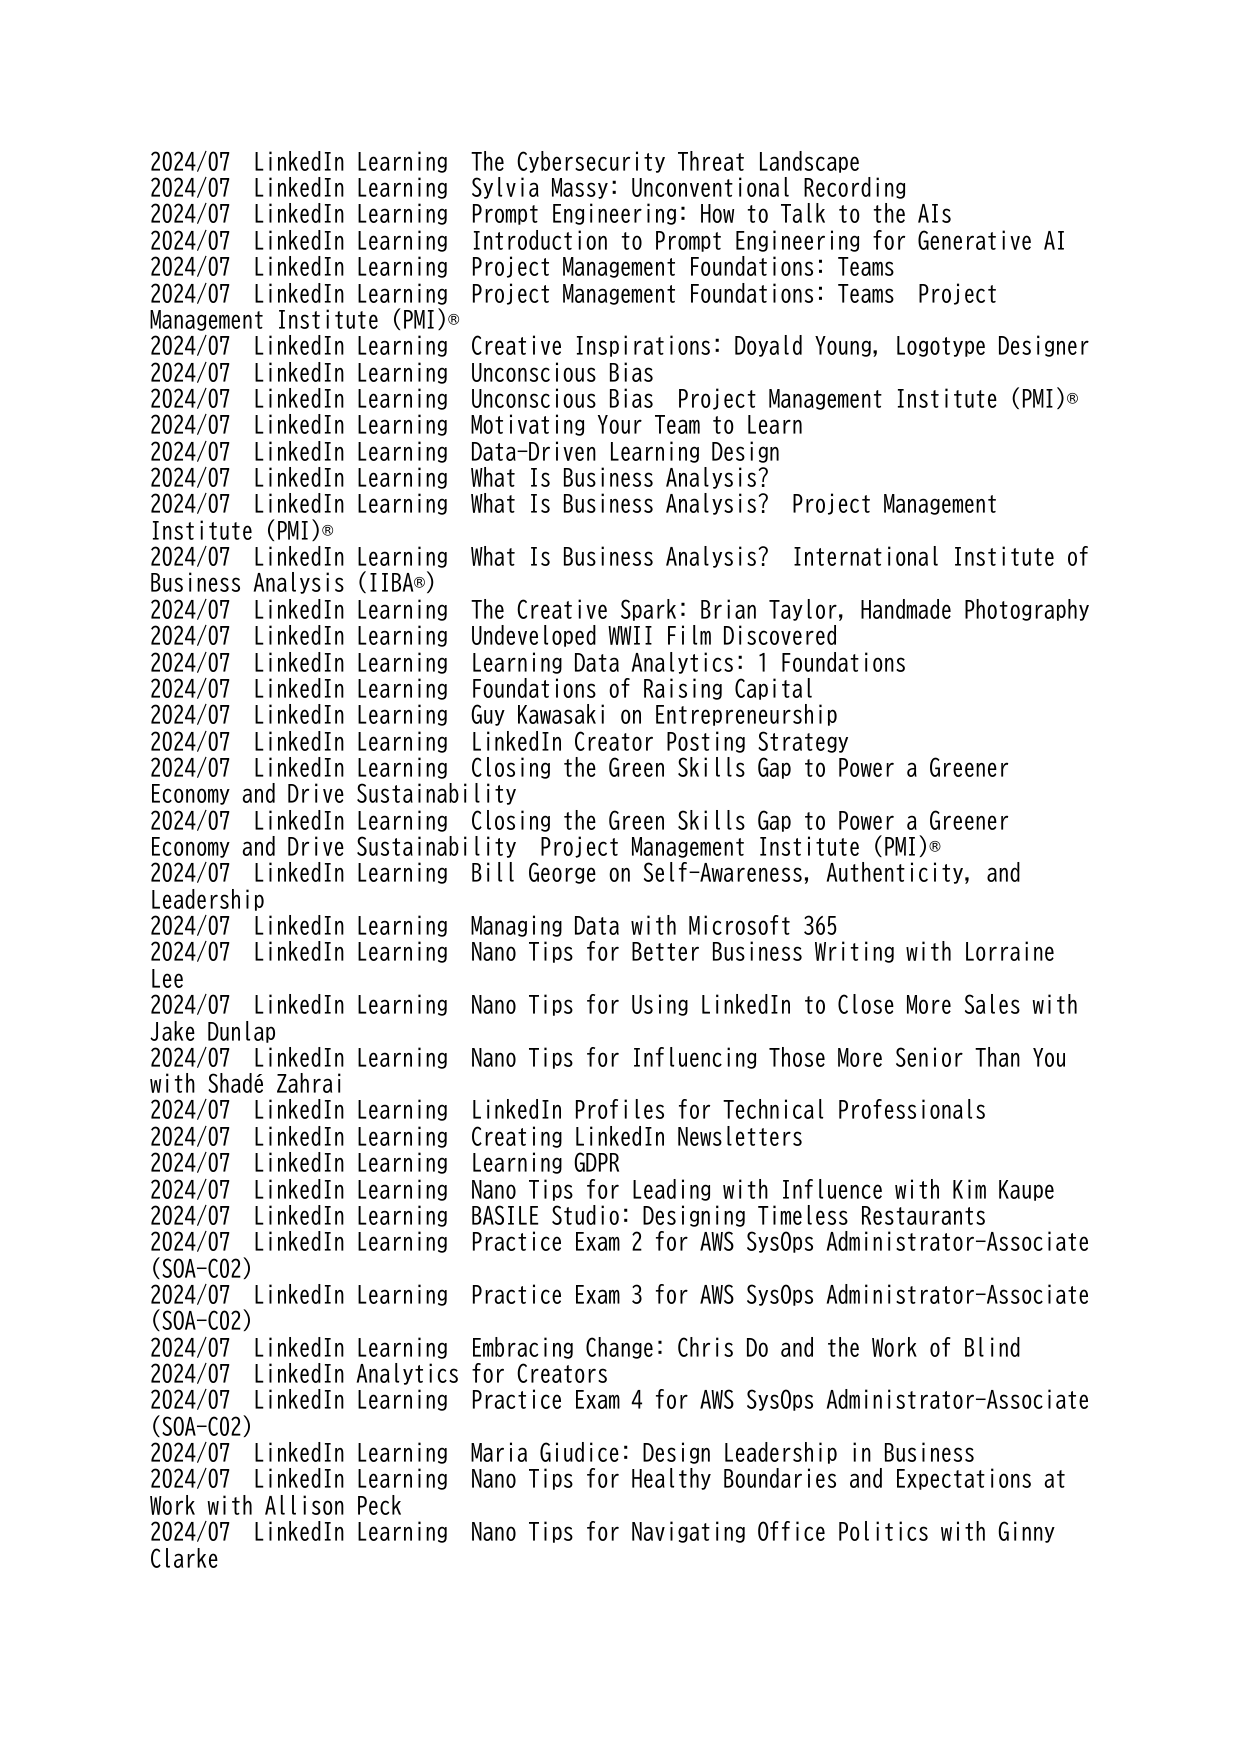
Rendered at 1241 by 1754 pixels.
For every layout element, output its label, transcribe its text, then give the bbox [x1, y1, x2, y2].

text 2024/07 LinkedIn Learning Learning Data Analytics: 1 Foundations [150, 651, 1090, 674]
text 2024/07 LinkedIn Learning What Is Business Analysis? [150, 466, 1090, 489]
text 2024/07 LinkedIn Learning Sylvia Massy: Unconventional Recording [150, 176, 1090, 199]
text 2024/07 LinkedIn Learning Nano Tips for Navigating Office Politics with Ginny Clarke [150, 1520, 1090, 1570]
text 2024/07 LinkedIn Learning Introduction to Prompt Engineering for Generative AI [150, 229, 1090, 252]
text 2024/07 LinkedIn Learning Data-Driven Learning Design [150, 440, 1090, 463]
text 2024/07 LinkedIn Learning Nano Tips for Better Business Writing with Lorraine Lee [150, 941, 1090, 990]
text 2024/07 LinkedIn Learning Closing the Green Skills Gap to Power a Greener Economy and Drive Sustainability Project Management Institute (PMI)® [150, 809, 1090, 858]
text 2024/07 LinkedIn Learning Practice Exam 4 for AWS SysOps Administrator-Associate (SOA-C02) [150, 1389, 1090, 1438]
text 2024/07 LinkedIn Learning Undeveloped WWII Film Discovered [150, 624, 1090, 647]
text 2024/07 LinkedIn Learning Guy Kawasaki on Entrepreneurship [150, 703, 1090, 726]
text 2024/07 LinkedIn Learning Nano Tips for Using LinkedIn to Close More Sales with Jake Dunlap [150, 993, 1090, 1043]
text 2024/07 LinkedIn Learning Project Management Foundations: Teams Project Management Institute (PMI)® [150, 282, 1090, 331]
text 2024/07 LinkedIn Learning The Creative Spark: Brian Taylor, Handmade Photography [150, 598, 1090, 621]
text 2024/07 LinkedIn Learning Nano Tips for Leading with Influence with Kim Kaupe [150, 1178, 1090, 1201]
text 2024/07 LinkedIn Learning Closing the Green Skills Gap to Power a Greener Economy and Drive Sustainability [150, 756, 1090, 805]
text 2024/07 LinkedIn Learning Unconscious Bias Project Management Institute (PMI)® [150, 387, 1090, 410]
text 2024/07 LinkedIn Learning Embracing Change: Chris Do and the Work of Blind [150, 1336, 1090, 1359]
text 2024/07 LinkedIn Learning Nano Tips for Influencing Those More Senior Than You with Shadé Zahrai [150, 1046, 1090, 1095]
text 2024/07 LinkedIn Learning BASILE Studio: Designing Timeless Restaurants [150, 1204, 1090, 1227]
text 2024/07 LinkedIn Learning What Is Business Analysis? Project Management Institute (PMI)® [150, 493, 1090, 542]
text 2024/07 LinkedIn Learning LinkedIn Creator Posting Strategy [150, 730, 1090, 753]
text 2024/07 LinkedIn Learning What Is Business Analysis? International Institute of Business Analysis (IIBA®) [150, 545, 1090, 594]
text 2024/07 LinkedIn Learning Bill George on Self-Awareness, Authenticity, and Leadership [150, 862, 1090, 911]
text 2024/07 LinkedIn Learning Nano Tips for Healthy Boundaries and Expectations at Work with Allison Peck [150, 1468, 1090, 1517]
text 2024/07 LinkedIn Learning Maria Giudice: Design Leadership in Business [150, 1441, 1090, 1464]
text 2024/07 LinkedIn Learning Learning GDPR [150, 1151, 1090, 1174]
text 2024/07 LinkedIn Learning Practice Exam 2 for AWS SysOps Administrator-Associate (SOA-C02) [150, 1231, 1090, 1280]
text 2024/07 LinkedIn Learning The Cybersecurity Threat Landscape [150, 150, 1090, 173]
text 2024/07 LinkedIn Learning Unconscious Bias [150, 361, 1090, 384]
text 2024/07 LinkedIn Learning LinkedIn Profiles for Technical Professionals [150, 1099, 1090, 1122]
text 2024/07 LinkedIn Analytics for Creators [150, 1362, 1090, 1385]
text 2024/07 LinkedIn Learning Prompt Engineering: How to Talk to the AIs [150, 203, 1090, 226]
text 2024/07 LinkedIn Learning Practice Exam 3 for AWS SysOps Administrator-Associate (SOA-C02) [150, 1283, 1090, 1332]
text 2024/07 LinkedIn Learning Foundations of Raising Capital [150, 677, 1090, 700]
text 2024/07 LinkedIn Learning Project Management Foundations: Teams [150, 255, 1090, 278]
text 2024/07 LinkedIn Learning Managing Data with Microsoft 365 [150, 914, 1090, 937]
text 2024/07 LinkedIn Learning Creating LinkedIn Newsletters [150, 1125, 1090, 1148]
text 2024/07 LinkedIn Learning Motivating Your Team to Learn [150, 413, 1090, 436]
text 2024/07 LinkedIn Learning Creative Inspirations: Doyald Young, Logotype Designer [150, 334, 1090, 357]
